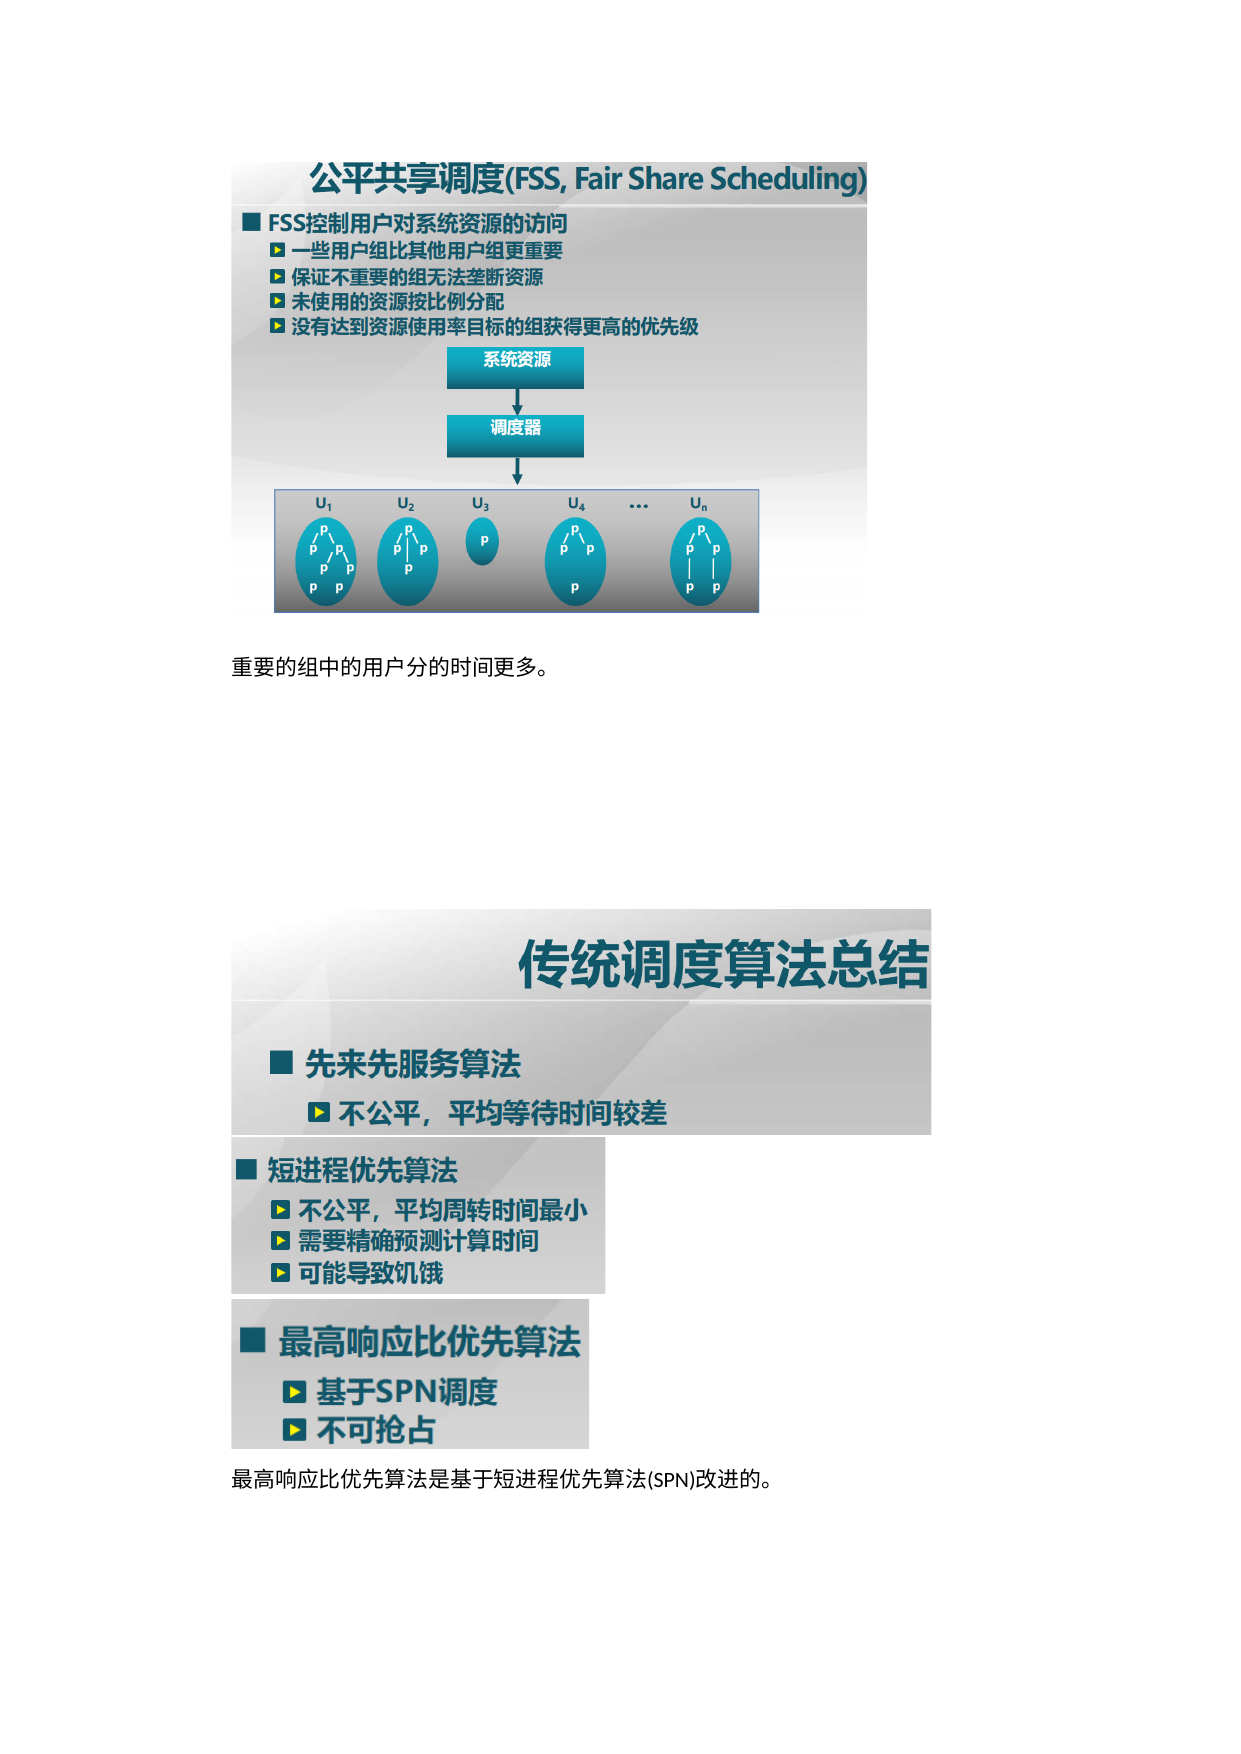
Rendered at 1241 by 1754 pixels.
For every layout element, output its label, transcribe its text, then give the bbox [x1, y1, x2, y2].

picture [231, 909, 932, 1135]
text 重要的组中的用户分的时间更多。 [187, 649, 1053, 682]
picture [231, 1299, 590, 1449]
text 最高响应比优先算法是基于短进程优先算法(SPN)改进的。 [187, 1462, 1053, 1494]
picture [231, 1137, 606, 1294]
picture [231, 162, 868, 617]
